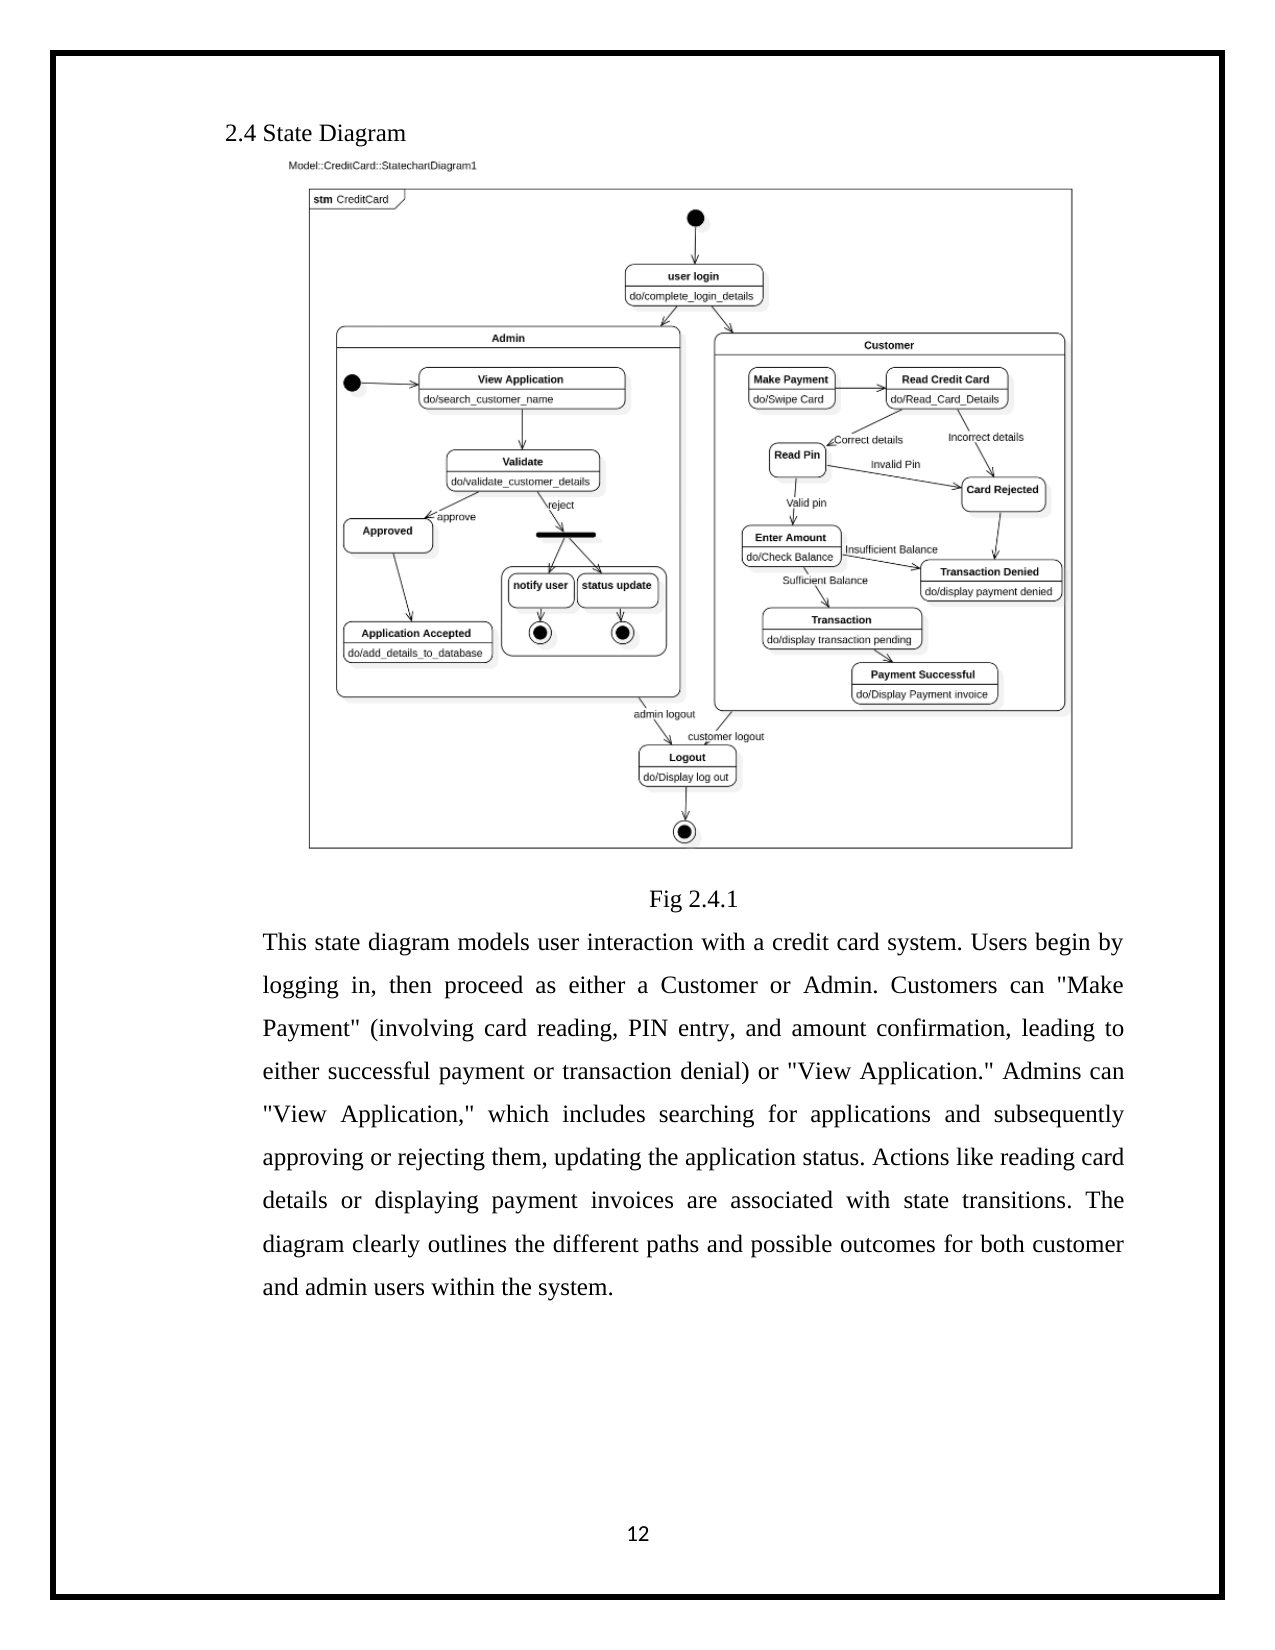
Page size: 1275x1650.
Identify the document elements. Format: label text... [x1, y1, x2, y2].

list Fig 2.4.1 [262, 884, 1125, 912]
picture [262, 148, 1157, 882]
list This state diagram models user interaction with a credit card system. Users begin by logging in, then proceed as either a Customer or Admin. Customers can "Make Payment" (involving card reading, PIN entry, and amount confirmation, leading to either successful payment or transaction denial) or "View Application." Admins can "View Application," which includes searching for applications and subsequently approving or rejecting them, updating the application status. Actions like reading card details or displaying payment invoices are associated with state transitions. The diagram clearly outlines the different paths and possible outcomes for both customer and admin users within the system. [262, 927, 1125, 1301]
list State Diagram [225, 118, 1125, 147]
